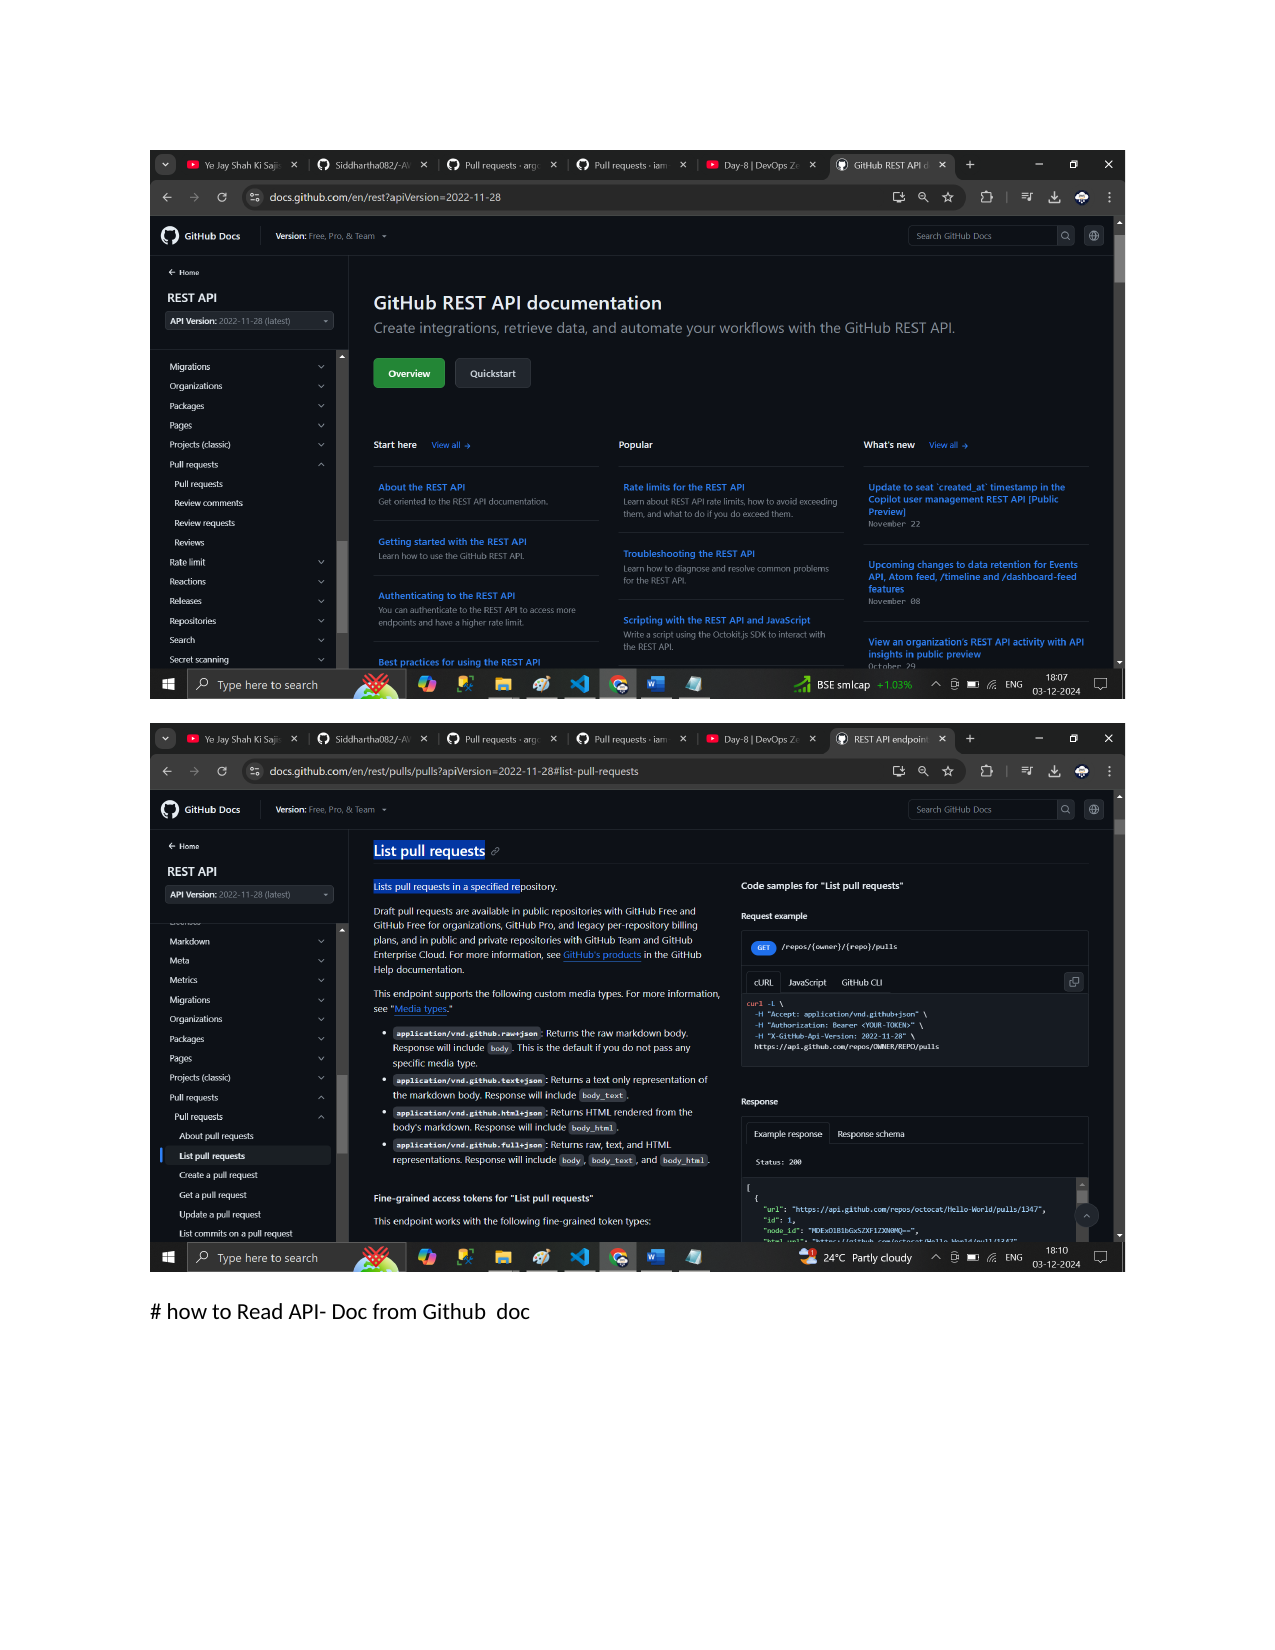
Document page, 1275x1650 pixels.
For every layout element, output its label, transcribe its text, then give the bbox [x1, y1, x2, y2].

text # how to Read API- Doc from Github doc [150, 1297, 1125, 1325]
picture [150, 150, 1125, 699]
picture [150, 723, 1125, 1272]
